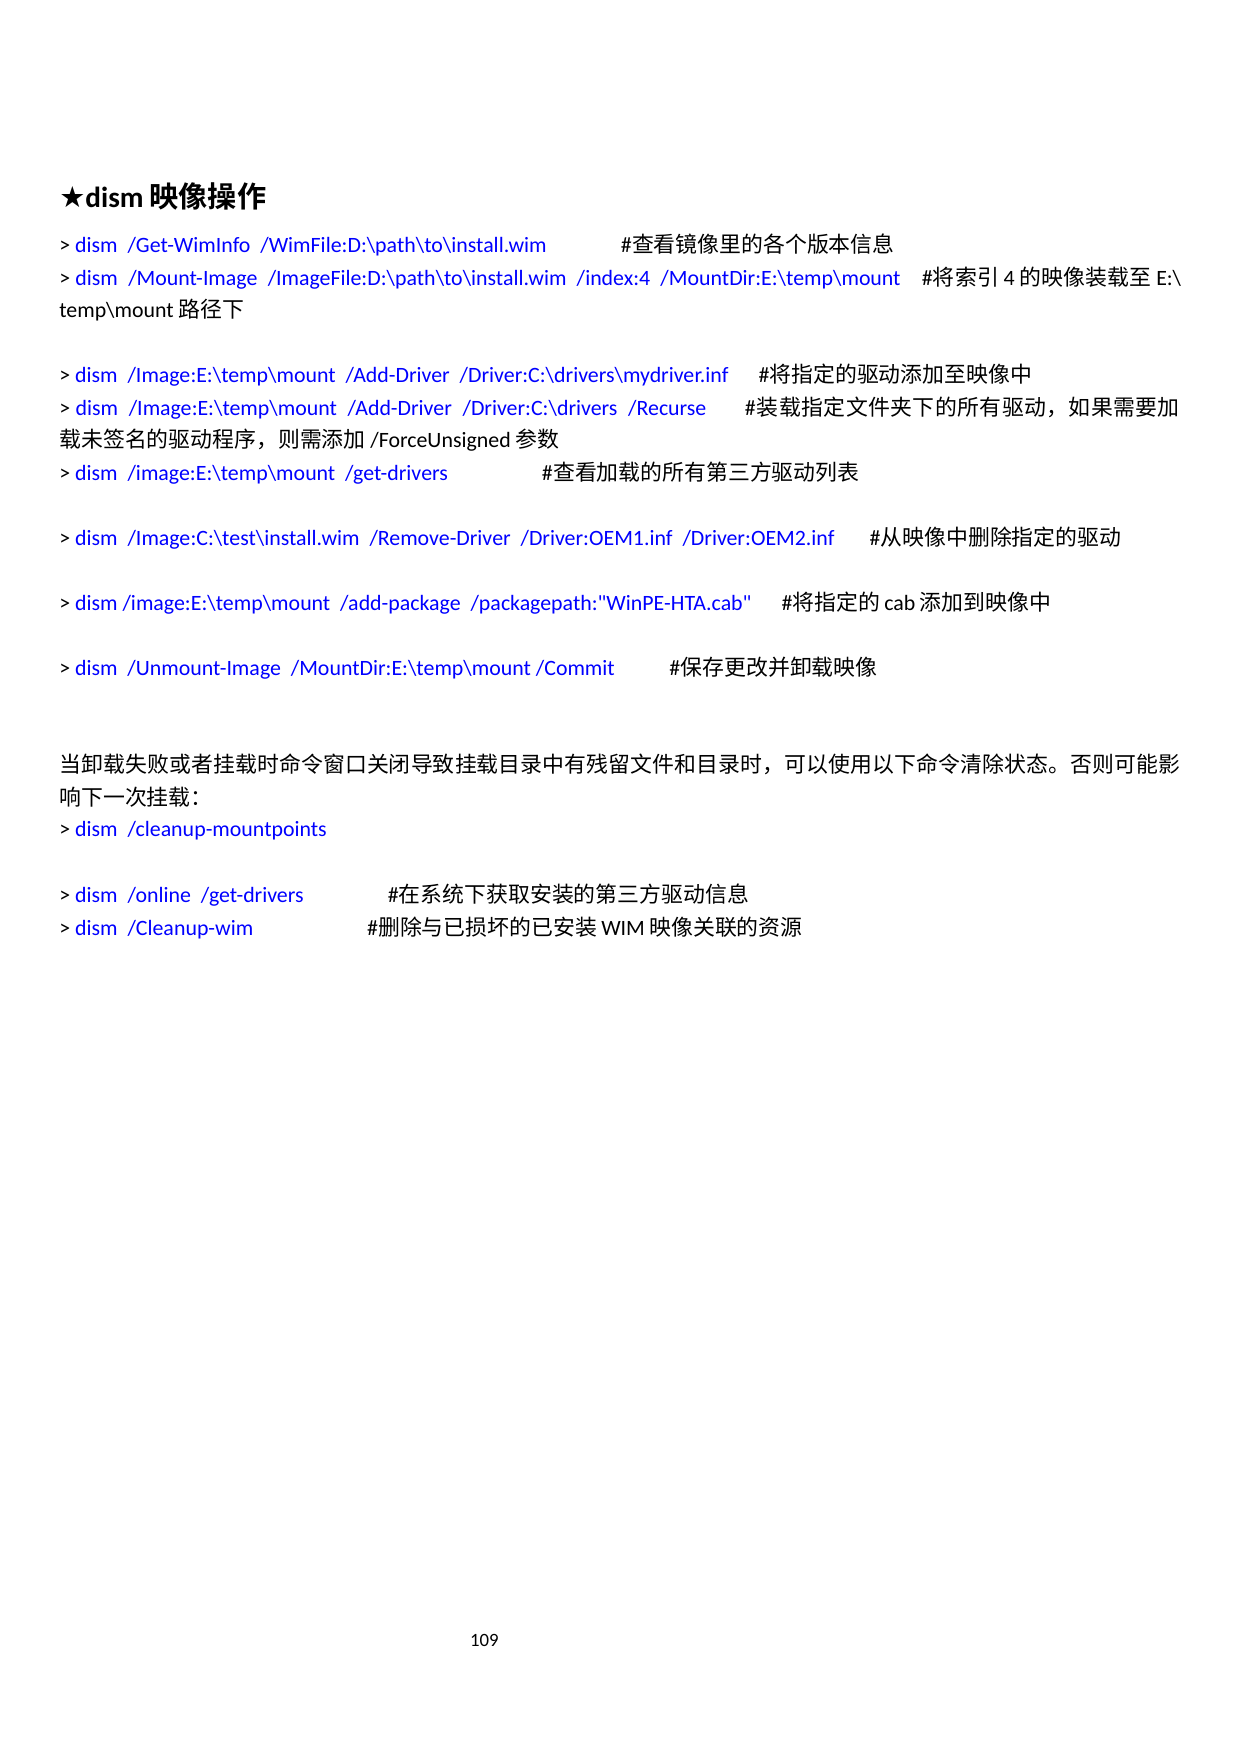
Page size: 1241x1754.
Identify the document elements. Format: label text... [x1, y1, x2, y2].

text > dism /cleanup-mountpoints [59, 812, 1181, 844]
text ★dism映像操作 [59, 162, 1181, 227]
text > dism /Image:E:\temp\mount /Add-Driver /Driver:C:\drivers\mydriver.inf #将指定的驱动添加至映像中 [59, 357, 1181, 389]
text > dism /online /get-drivers #在系统下获取安装的第三方驱动信息 [59, 877, 1181, 909]
text > dism /Cleanup-wim #删除与已损坏的已安装WIM映像关联的资源 [59, 909, 1181, 942]
text 当卸载失败或者挂载时命令窗口关闭导致挂载目录中有残留文件和目录时，可以使用以下命令清除状态。否则可能影响下一次挂载： [59, 747, 1181, 812]
text > dism /image:E:\temp\mount /get-drivers #查看加载的所有第三方驱动列表 [59, 454, 1181, 487]
text > dism /image:E:\temp\mount /add-package /packagepath:"WinPE-HTA.cab" #将指定的cab添加到映像中 [59, 584, 1181, 617]
text > dism /Get-WimInfo /WimFile:D:\path\to\install.wim #查看镜像里的各个版本信息 [59, 227, 1181, 259]
text > dism /Mount-Image /ImageFile:D:\path\to\install.wim /index:4 /MountDir:E:\temp\mount #将索引4的映像装载至E:\temp\mount路径下 [59, 259, 1181, 324]
text > dism /Image:C:\test\install.wim /Remove-Driver /Driver:OEM1.inf /Driver:OEM2.inf #从映像中删除指定的驱动 [59, 519, 1181, 552]
text > dism /Image:E:\temp\mount /Add-Driver /Driver:C:\drivers /Recurse #装载指定文件夹下的所有驱动，如果需要加载未签名的驱动程序，则需添加 /ForceUnsigned参数 [59, 389, 1181, 454]
text > dism /Unmount-Image /MountDir:E:\temp\mount /Commit #保存更改并卸载映像 [59, 649, 1181, 682]
